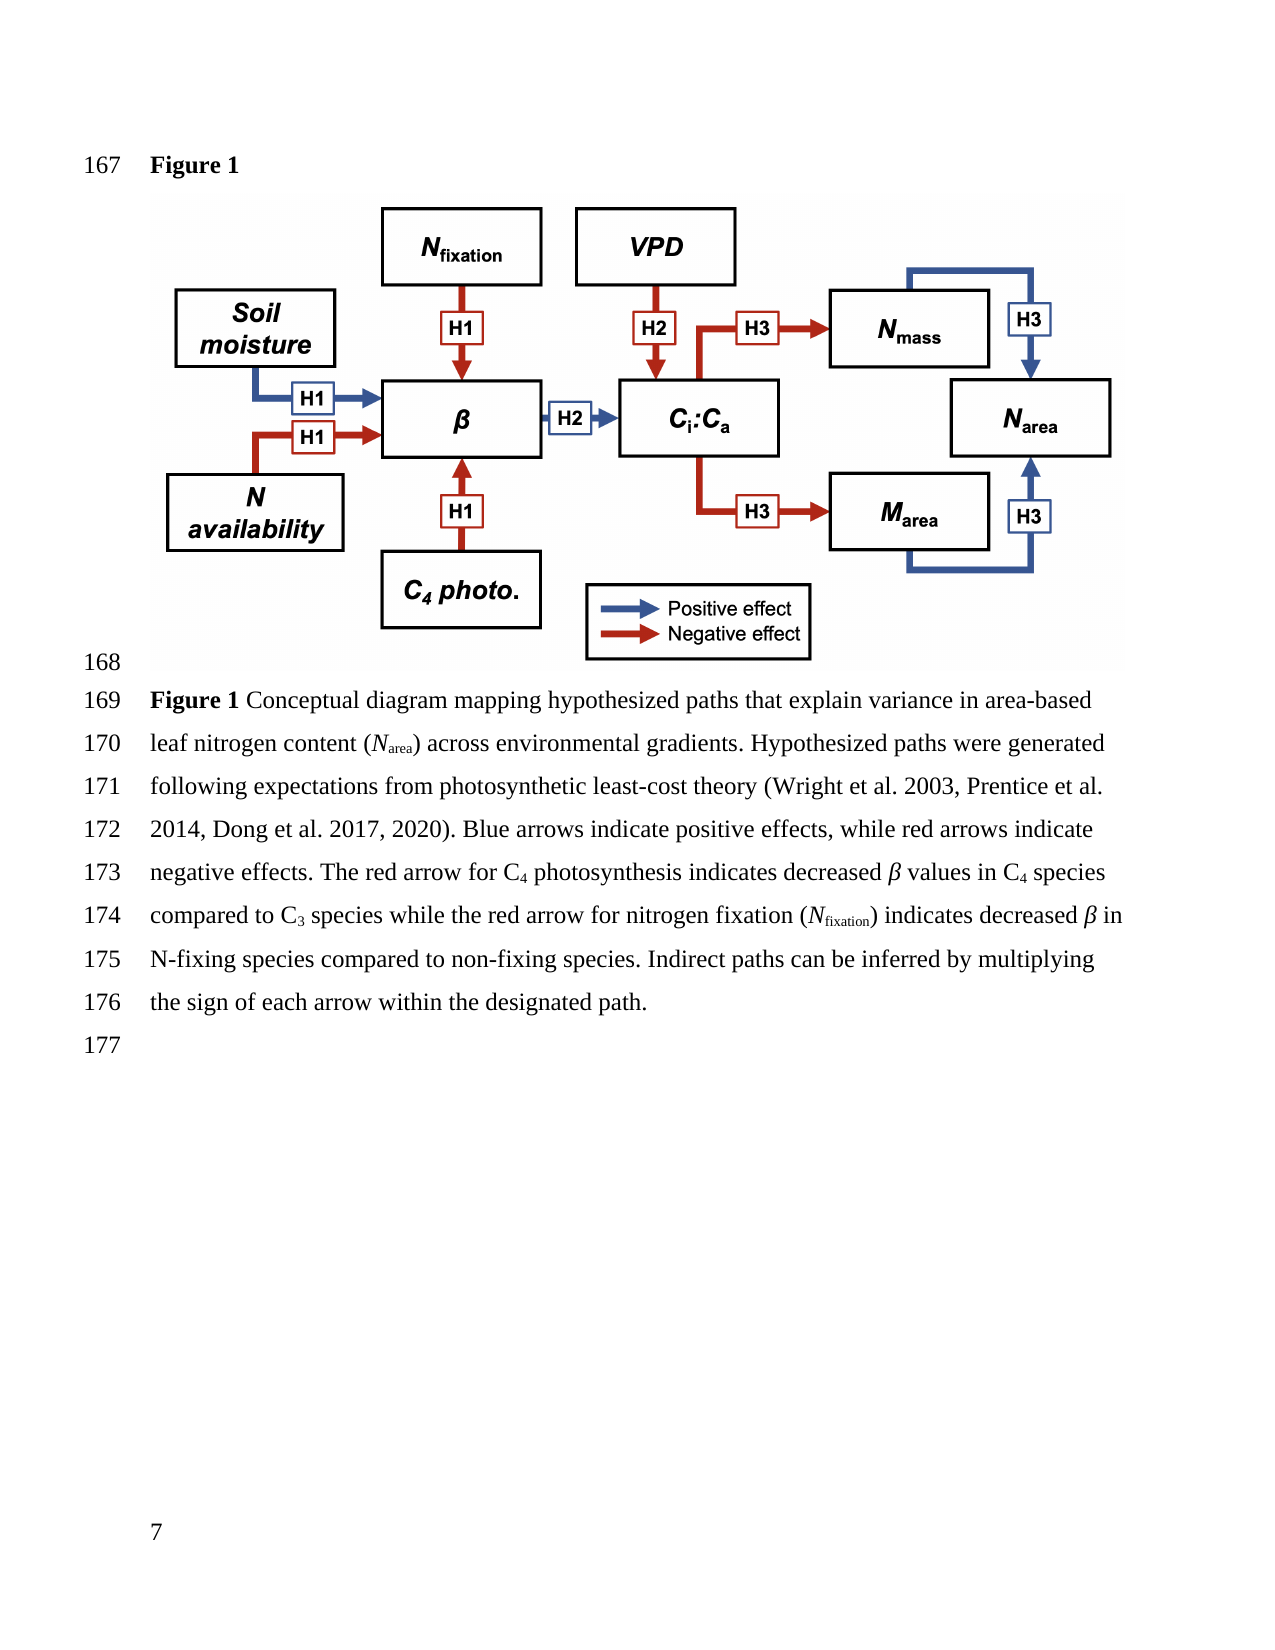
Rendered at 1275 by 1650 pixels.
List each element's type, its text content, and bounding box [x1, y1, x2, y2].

text Figure 1 [150, 150, 1125, 179]
picture [150, 193, 1125, 671]
text Figure 1 Conceptual diagram mapping hypothesized paths that explain variance in area-based leaf nitrogen content (Narea) across environmental gradients. Hypothesized paths were generated following expectations from photosynthetic least-cost theory (Wright et al. 2003, Prentice et al. 2014, Dong et al. 2017, 2020). Blue arrows indicate positive effects, while red arrows indicate negative effects. The red arrow for C4 photosynthesis indicates decreased β values in C4 species compared to C3 species while the red arrow for nitrogen fixation (Nfixation) indicates decreased β in N-fixing species compared to non-fixing species. Indirect paths can be inferred by multiplying the sign of each arrow within the designated path. [150, 685, 1125, 1016]
